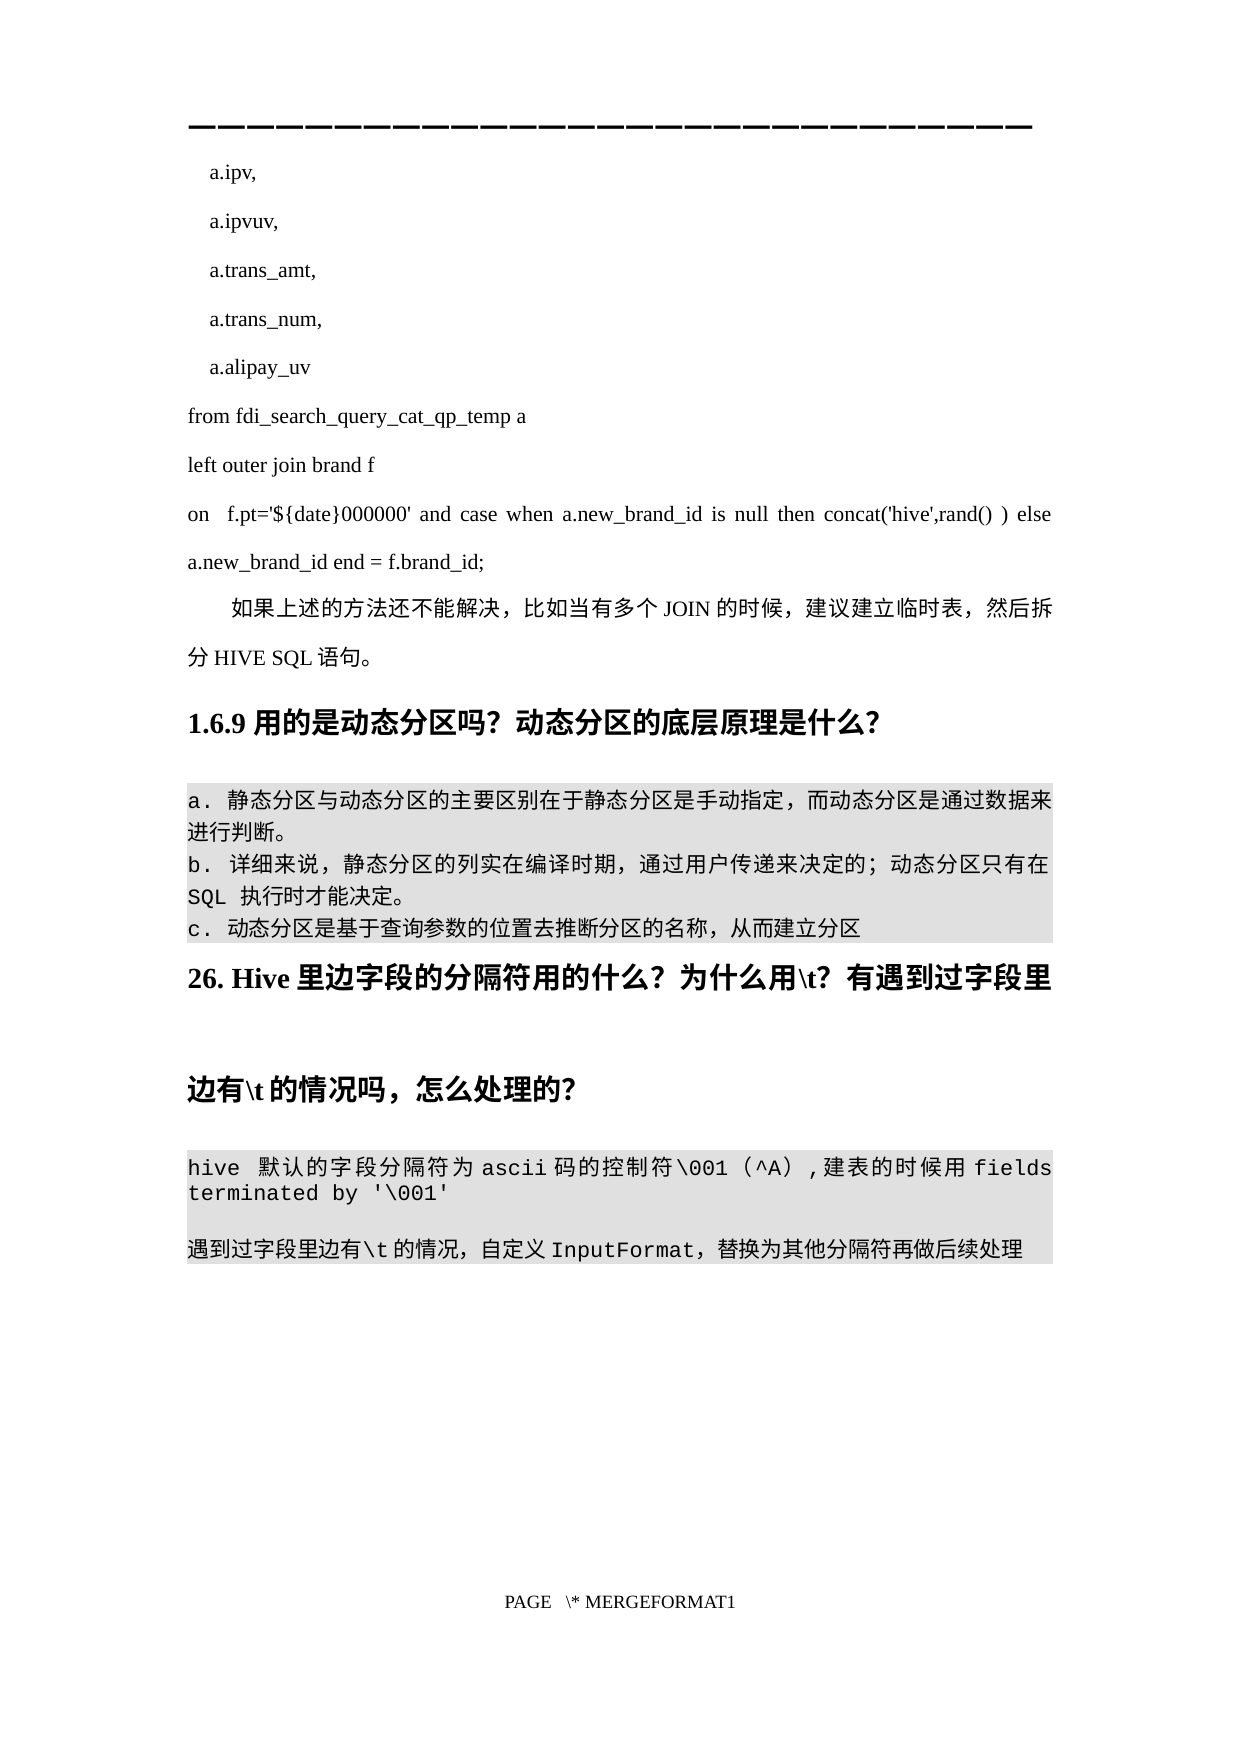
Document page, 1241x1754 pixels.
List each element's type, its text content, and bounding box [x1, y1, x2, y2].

text c. 动态分区是基于查询参数的位置去推断分区的名称，从而建立分区 [187, 911, 1053, 943]
text b. 详细来说，静态分区的列实在编译时期，通过用户传递来决定的；动态分区只有在 SQL 执行时才能决定。 [187, 847, 1053, 911]
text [187, 156, 1053, 578]
subtitle 26. Hive里边字段的分隔符用的什么？为什么用\t？有遇到过字段里边有\t的情况吗，怎么处理的？ [187, 943, 1053, 1120]
text a. 静态分区与动态分区的主要区别在于静态分区是手动指定，而动态分区是通过数据来进行判断。 [187, 783, 1053, 847]
text 如果上述的方法还不能解决，比如当有多个JOIN的时候，建议建立临时表，然后拆分HIVE SQL语句。 [187, 591, 1053, 672]
text hive 默认的字段分隔符为ascii码的控制符\001（^A）,建表的时候用fields terminated by '\001' [187, 1150, 1053, 1207]
subtitle 1.6.9 用的是动态分区吗？动态分区的底层原理是什么？ [187, 688, 1053, 753]
text 遇到过字段里边有\t的情况，自定义InputFormat，替换为其他分隔符再做后续处理 [187, 1232, 1053, 1264]
